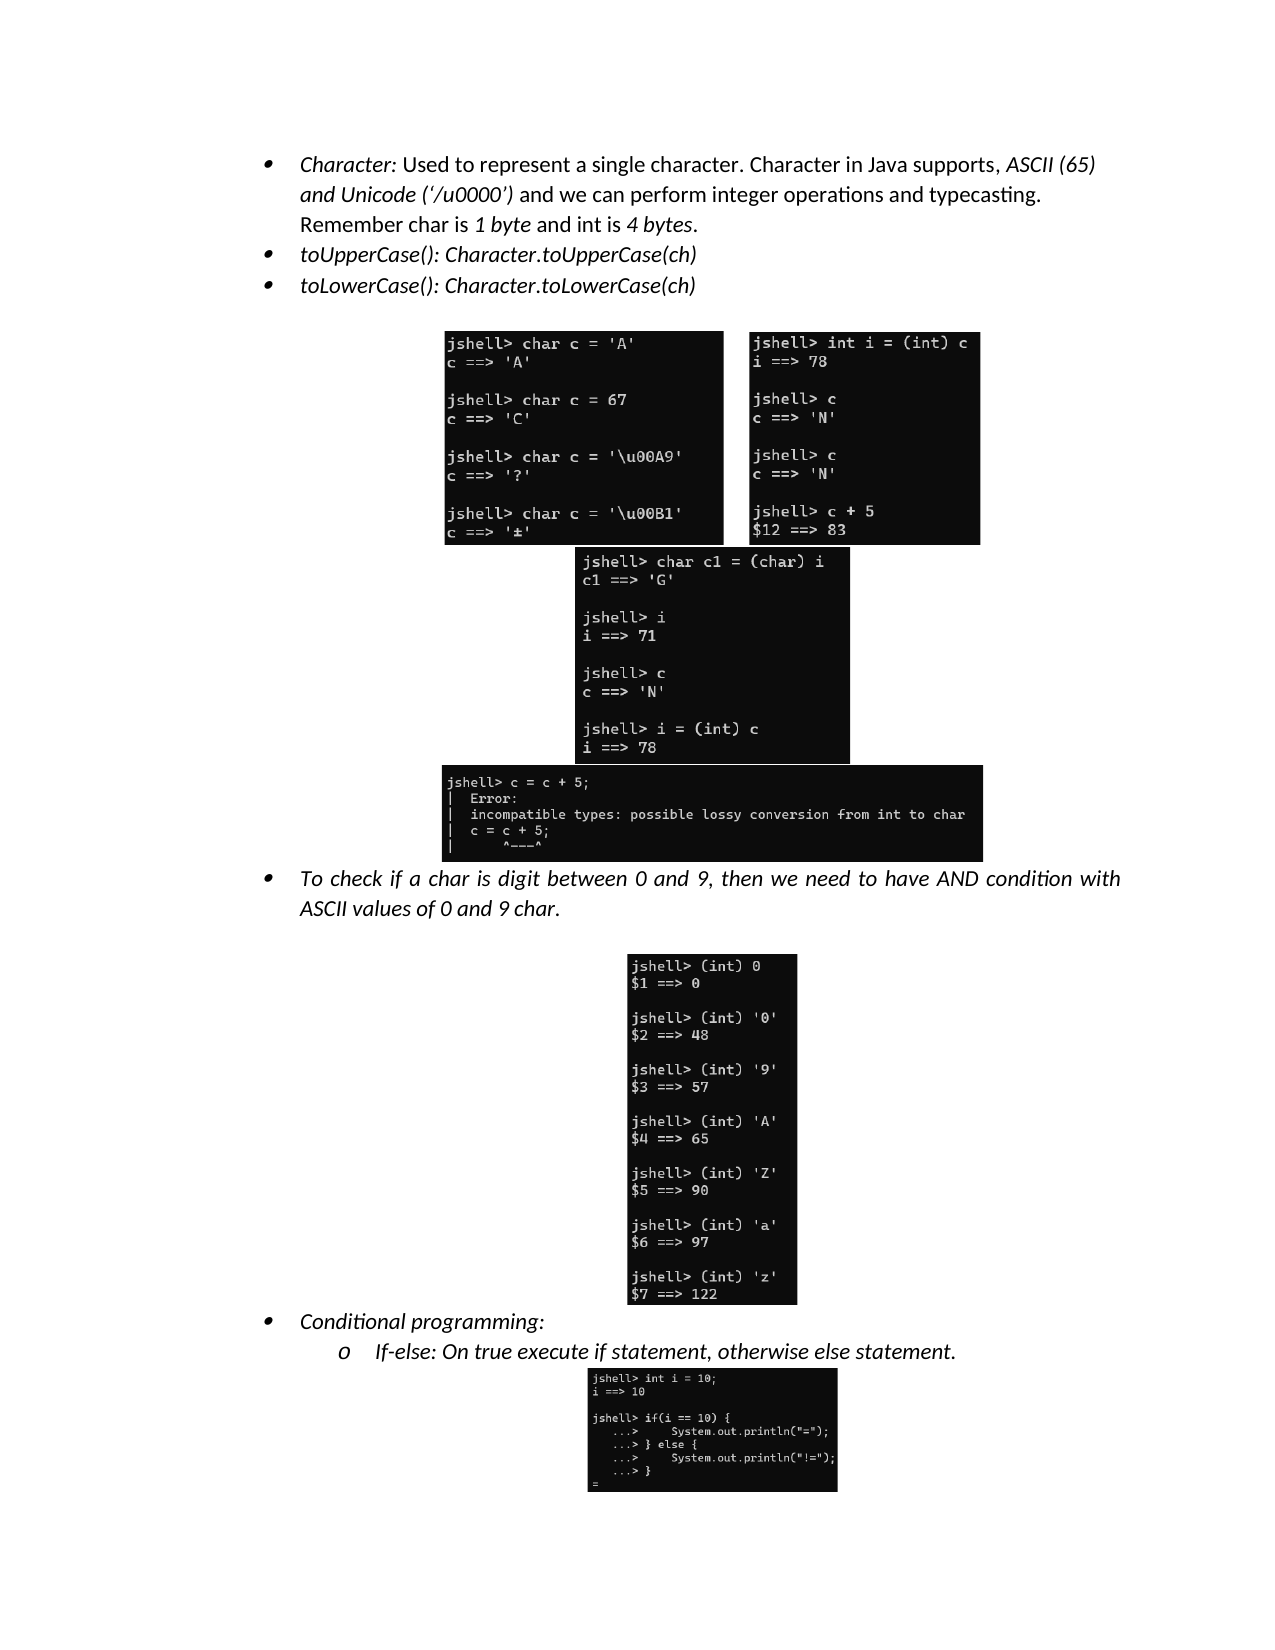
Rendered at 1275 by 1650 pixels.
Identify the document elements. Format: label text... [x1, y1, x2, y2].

list If-else: On true execute if statement, otherwise else statement. [337, 1337, 1125, 1366]
list toUpperCase(): Character.toUpperCase(ch) [262, 241, 1125, 269]
picture [575, 547, 851, 764]
picture [749, 332, 981, 545]
picture [444, 331, 724, 545]
picture [627, 954, 798, 1305]
list toLowerCase(): Character.toLowerCase(ch) [262, 271, 1125, 299]
picture [441, 765, 984, 862]
picture [587, 1368, 838, 1492]
list Character: Used to represent a single character. Character in Java supports, ASCII (65) and Unicode (‘/u0000’) and we can perform integer operations and typecasting. Remember char is 1 byte and int is 4 bytes. [262, 150, 1125, 238]
list Conditional programming: [262, 1307, 1125, 1335]
list To check if a char is digit between 0 and 9, then we need to have AND condition with ASCII values of 0 and 9 char. [262, 864, 1125, 922]
